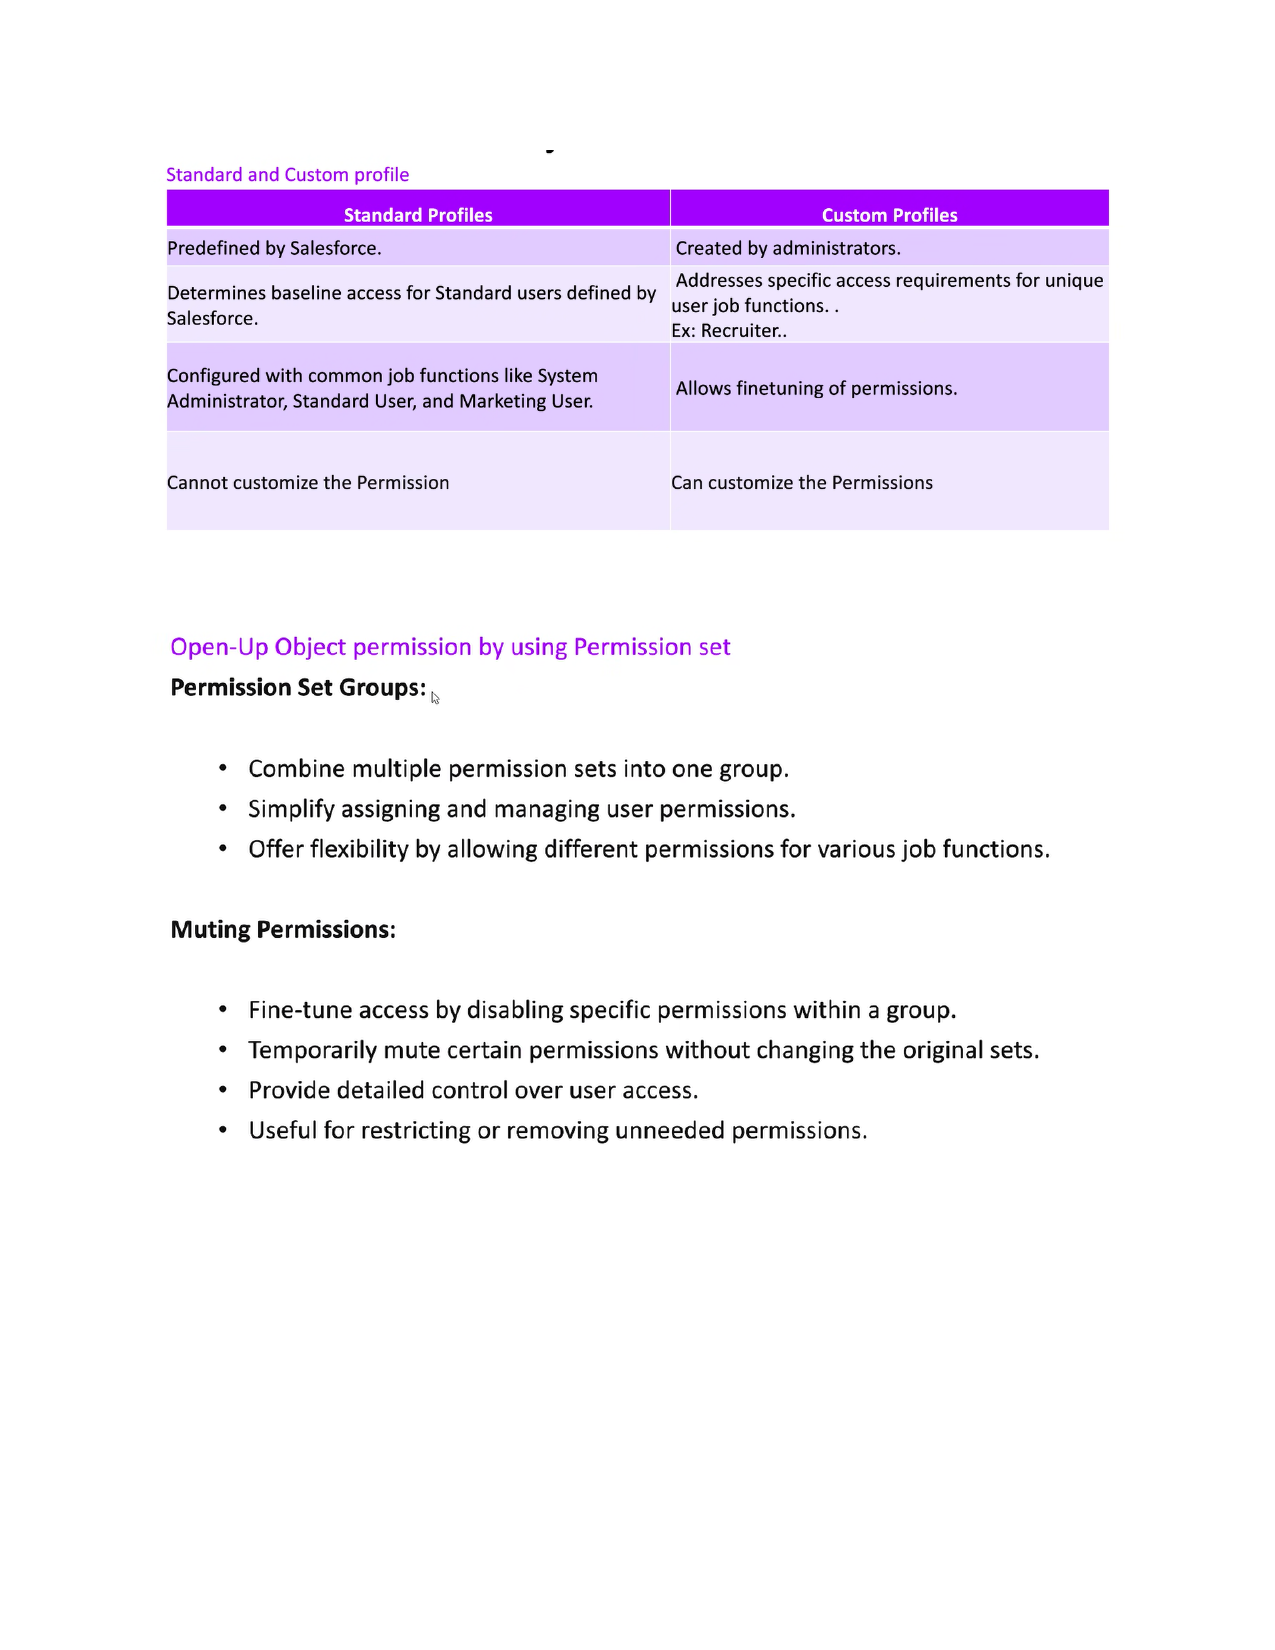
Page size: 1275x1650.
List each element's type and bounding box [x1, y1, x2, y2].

picture [150, 625, 1125, 1173]
picture [150, 150, 1125, 548]
